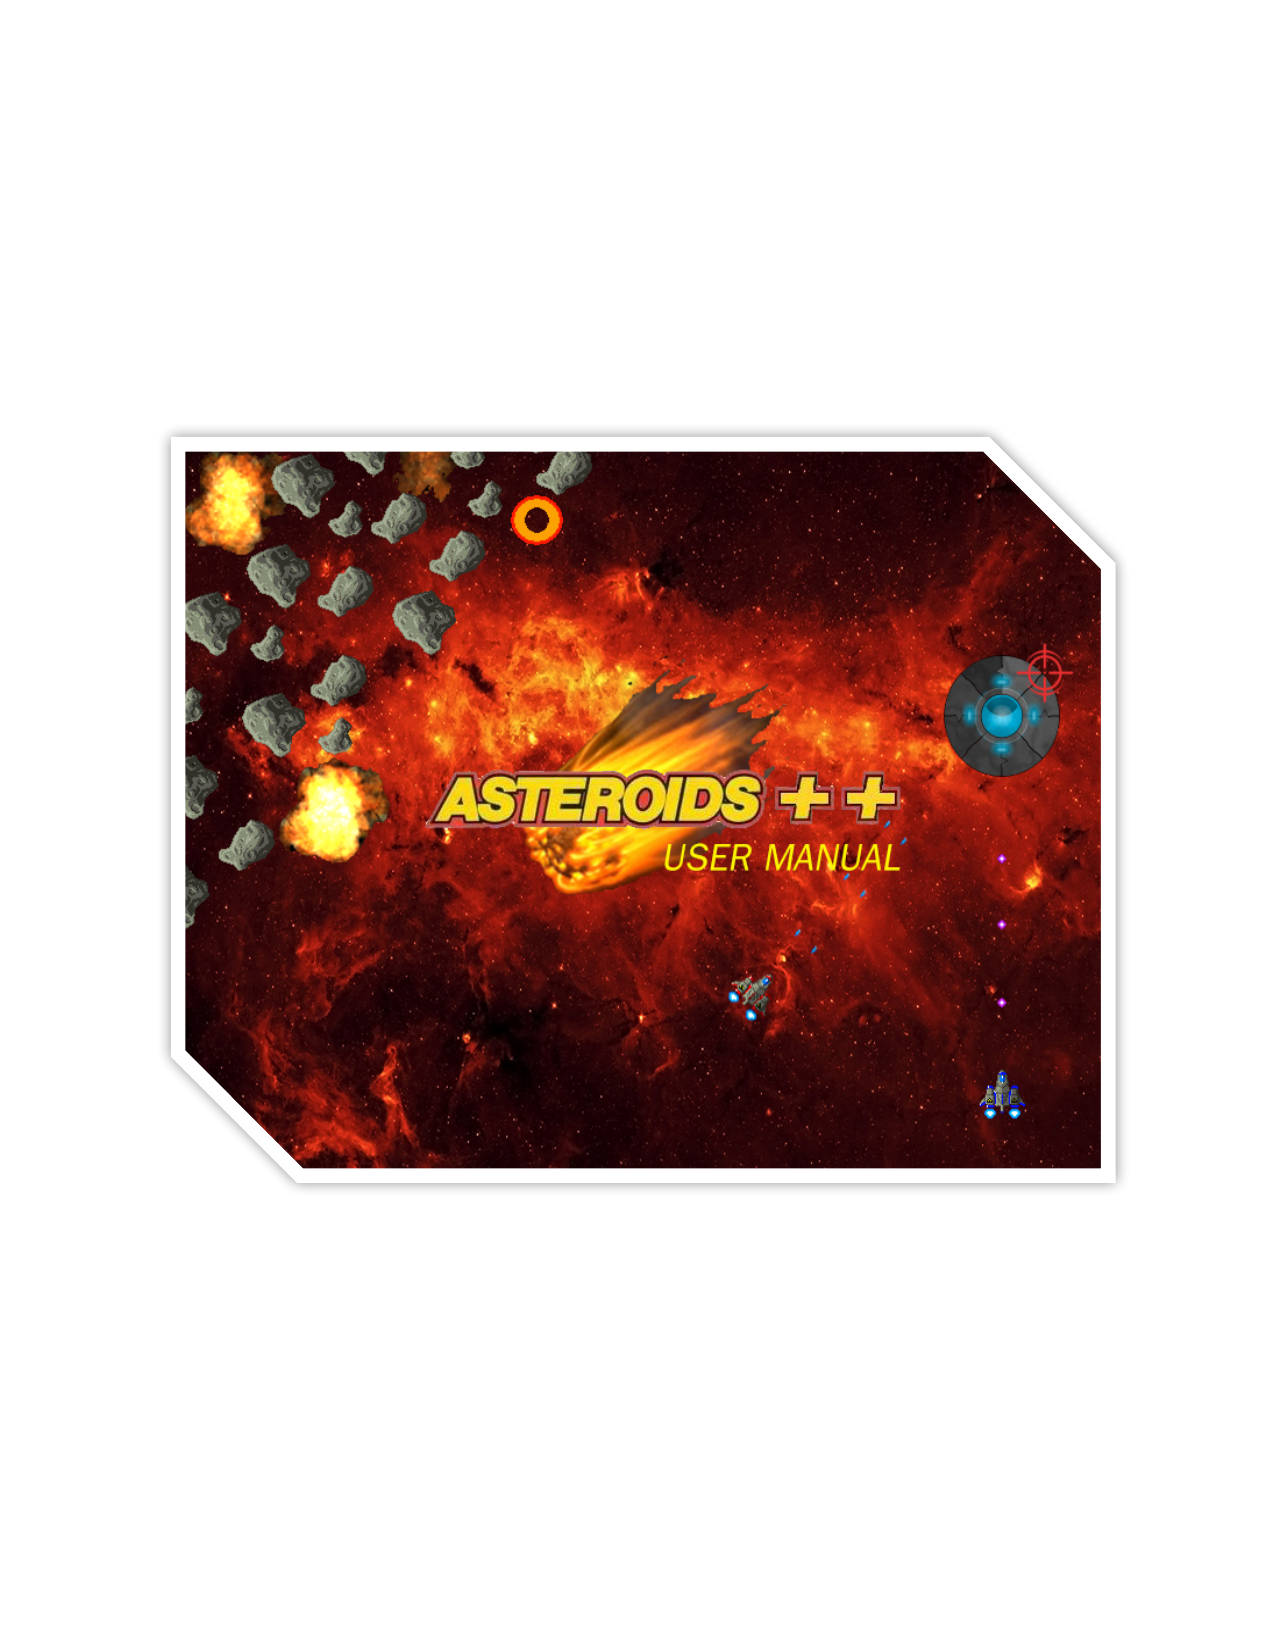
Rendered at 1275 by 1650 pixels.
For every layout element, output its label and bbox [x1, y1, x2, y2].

picture [186, 452, 1100, 1168]
